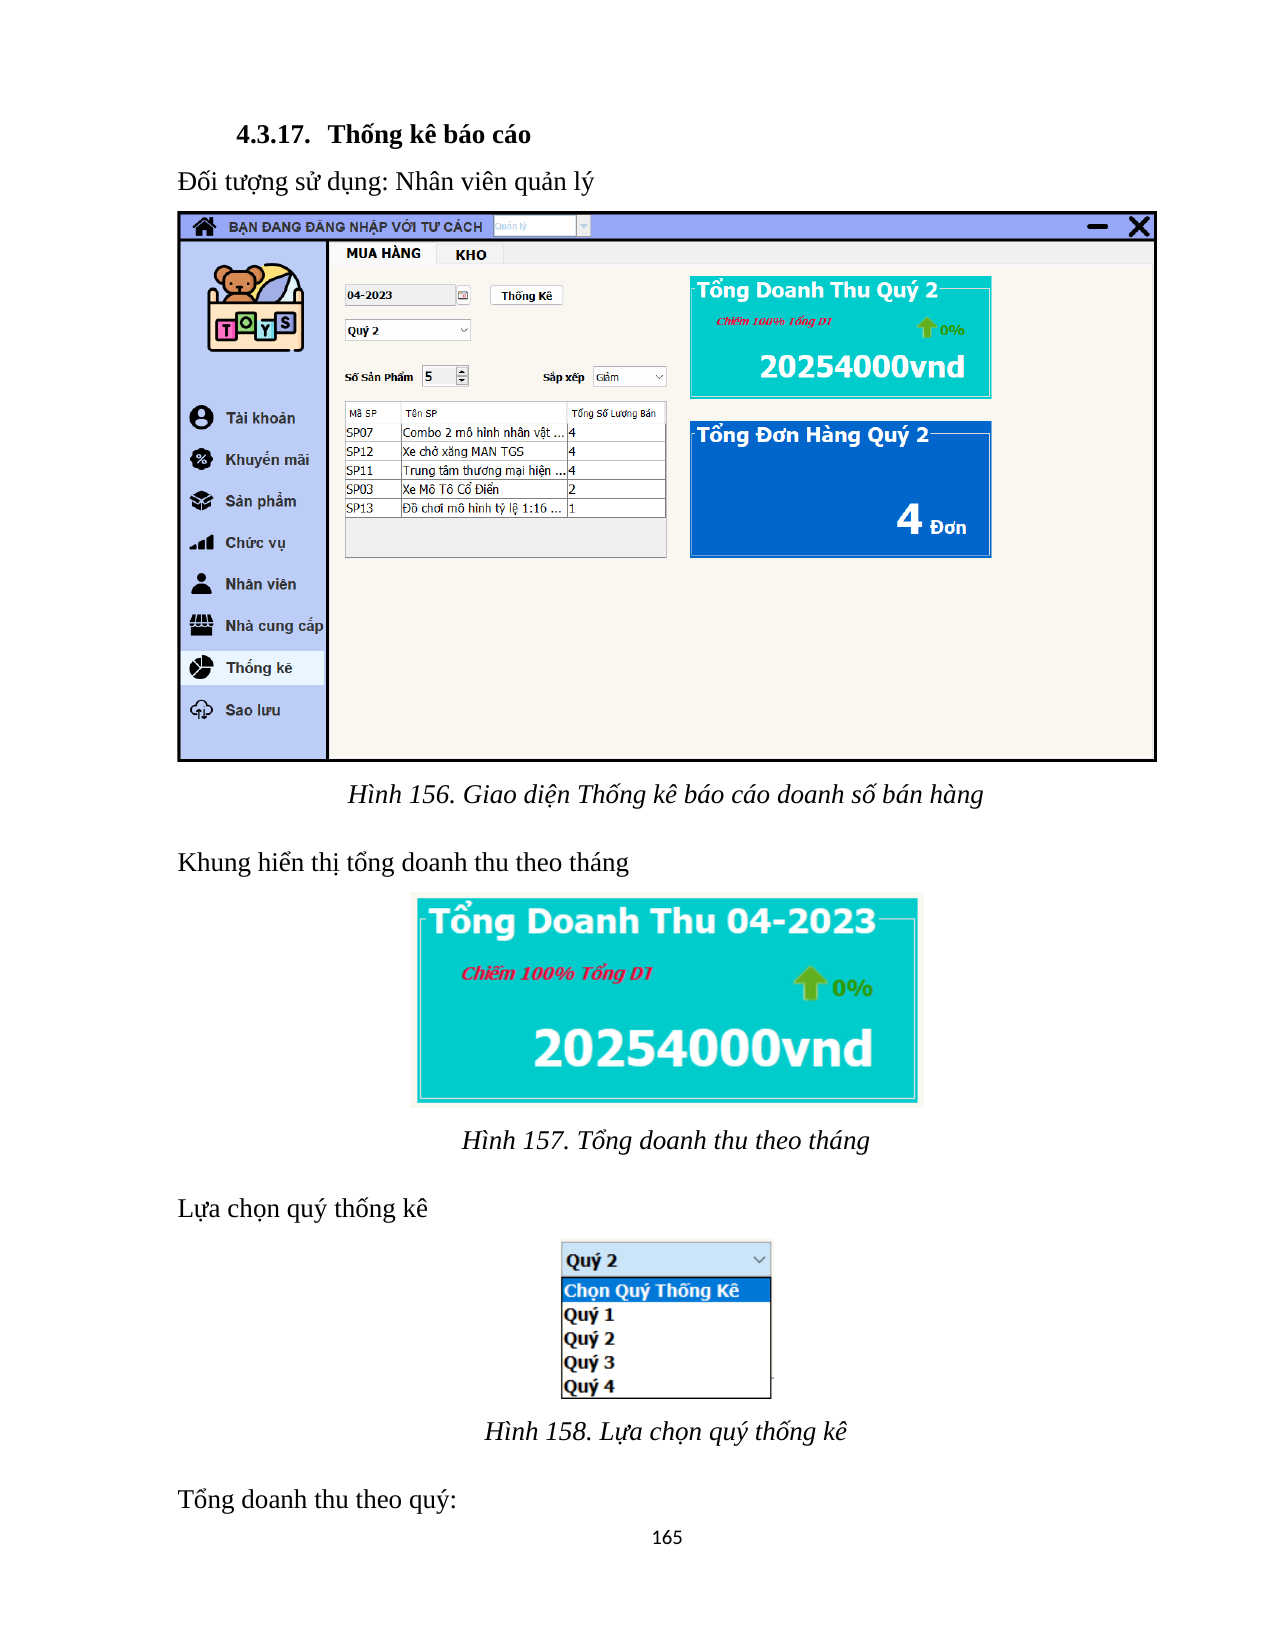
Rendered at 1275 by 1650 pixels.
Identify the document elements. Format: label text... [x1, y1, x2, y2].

picture [410, 892, 924, 1108]
text Hình 157. Tổng doanh thu theo tháng [177, 1124, 1157, 1155]
text Khung hiển thị tổng doanh thu theo tháng [177, 846, 1157, 877]
picture [560, 1238, 774, 1399]
text Đối tượng sử dụng: Nhân viên quản lý [177, 165, 1157, 196]
text Hình 156. Giao diện Thống kê báo cáo doanh số bán hàng [177, 778, 1157, 809]
picture [177, 211, 1157, 762]
text Lựa chọn quý thống kê [177, 1192, 1157, 1223]
list Thống kê báo cáo [177, 118, 1157, 149]
text Tổng doanh thu theo quý: [177, 1483, 1157, 1514]
text Hình 158. Lựa chọn quý thống kê [177, 1415, 1157, 1446]
